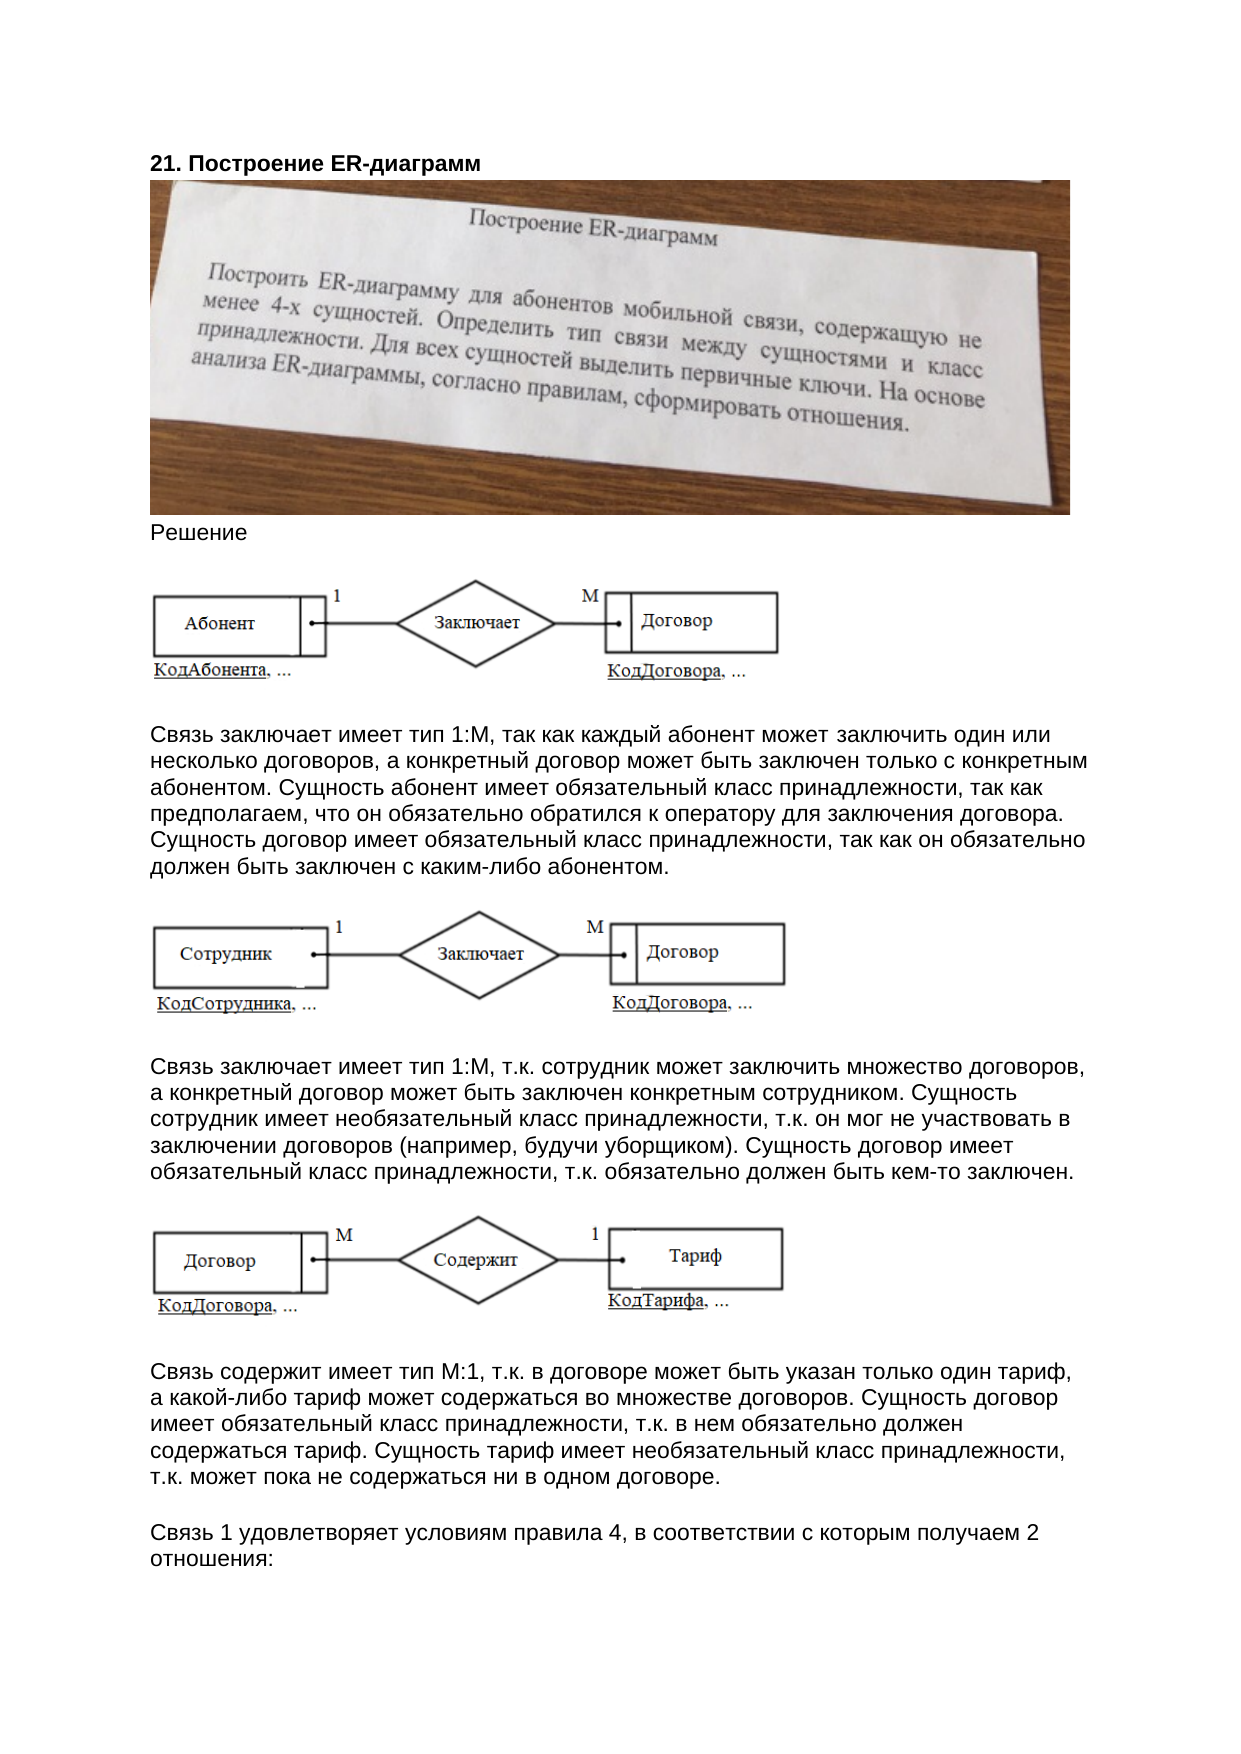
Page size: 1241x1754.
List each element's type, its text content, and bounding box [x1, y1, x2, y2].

picture [150, 180, 1071, 515]
picture [150, 1213, 791, 1329]
text Связь заключает имеет тип 1:М, так как каждый абонент может заключить один или несколько договоров, а конкретный договор может быть заключен только с конкретным абонентом. Сущность абонент имеет обязательный класс принадлежности, так как предполагаем, что он обязательно обратился к оператору для заключения договора. Сущность договор имеет обязательный класс принадлежности, так как он обязательно должен быть заключен с каким-либо абонентом. [150, 721, 1090, 879]
text 21. Построение ER-диаграмм [150, 150, 1090, 176]
text Связь заключает имеет тип 1:М, т.к. сотрудник может заключить множество договоров, а конкретный договор может быть заключен конкретным сотрудником. Сущность сотрудник имеет необязательный класс принадлежности, т.к. он мог не участвовать в заключении договоров (например, будучи уборщиком). Сущность договор имеет обязательный класс принадлежности, т.к. обязательно должен быть кем-то заключен. [150, 1053, 1090, 1184]
picture [150, 908, 793, 1024]
text Связь 1 удовлетворяет условиям правила 4, в соответствии с которым получаем 2 отношения: [150, 1519, 1090, 1571]
picture [150, 577, 786, 692]
text Связь содержит имеет тип М:1, т.к. в договоре может быть указан только один тариф, а какой-либо тариф может содержаться во множестве договоров. Сущность договор имеет обязательный класс принадлежности, т.к. в нем обязательно должен содержаться тариф. Сущность тариф имеет необязательный класс принадлежности, т.к. может пока не содержаться ни в одном договоре. [150, 1358, 1090, 1489]
text Решение [150, 518, 1090, 545]
